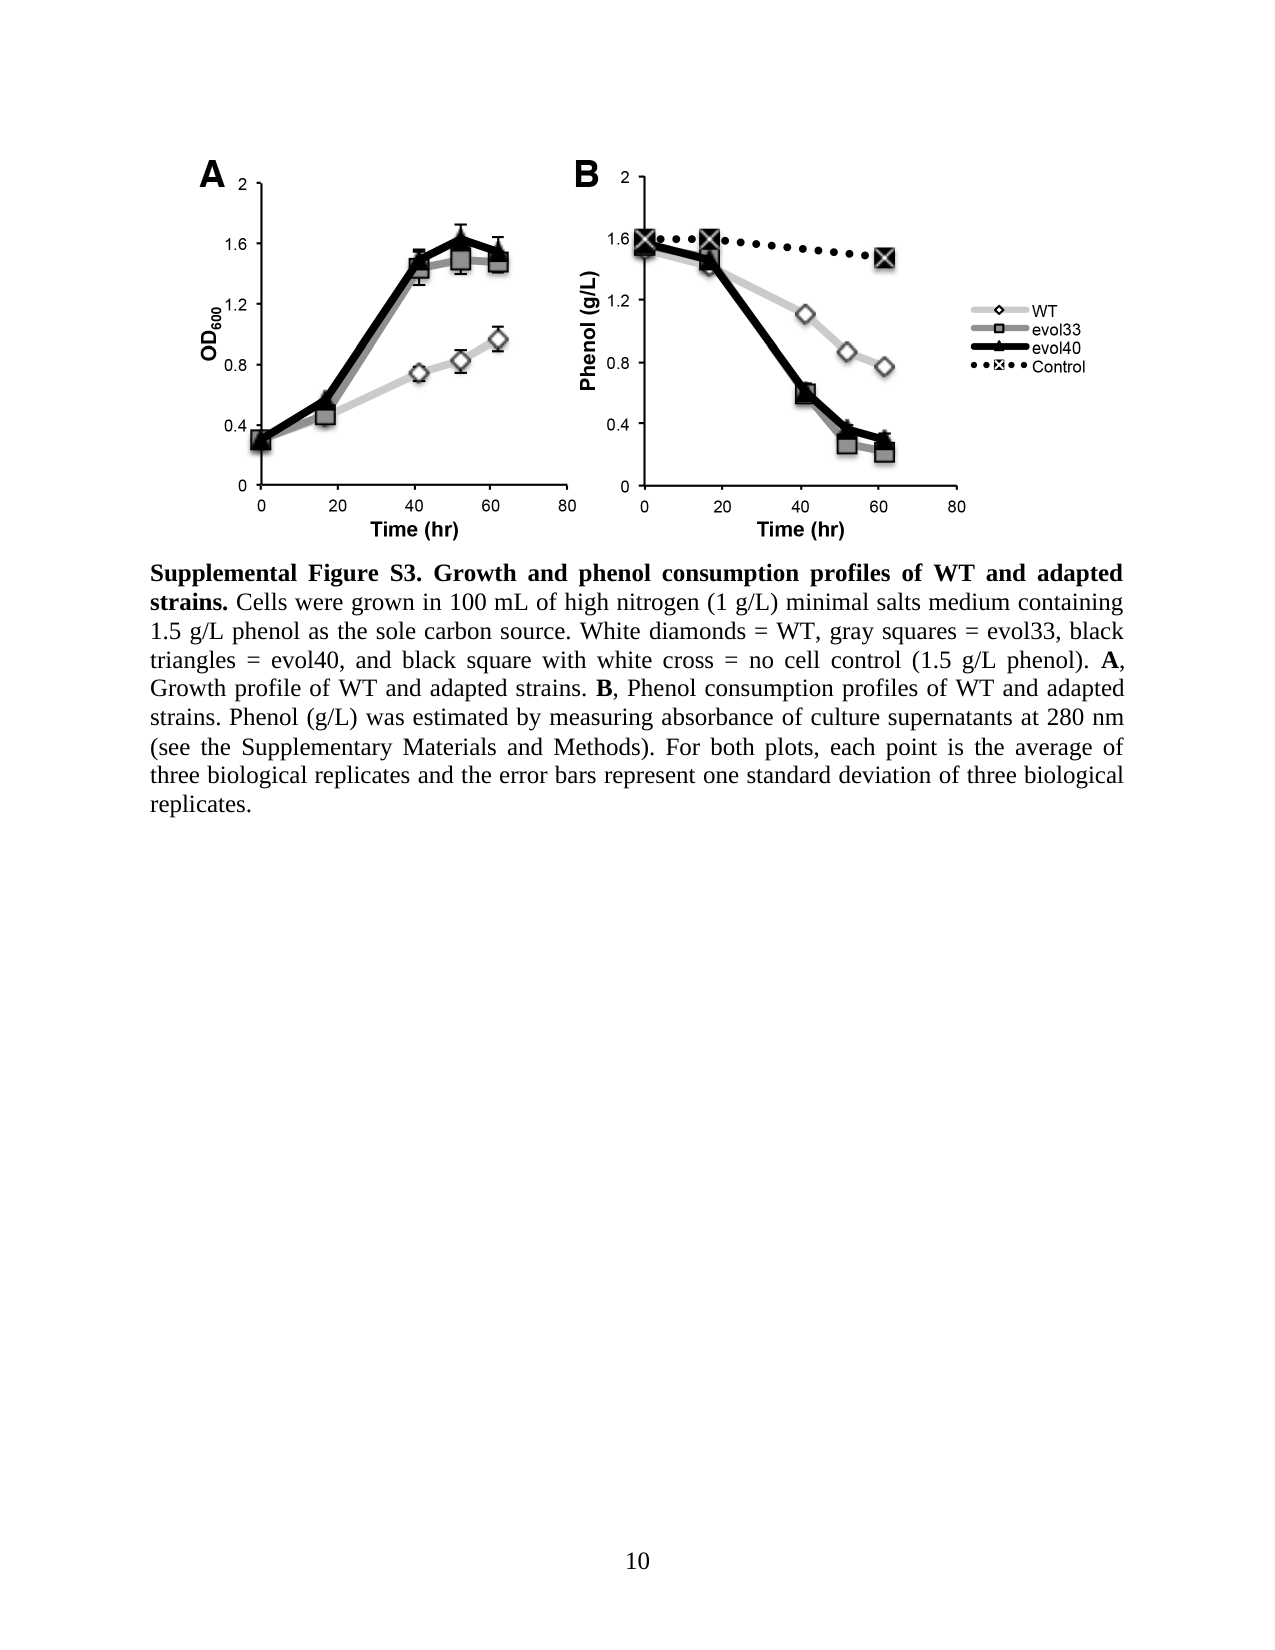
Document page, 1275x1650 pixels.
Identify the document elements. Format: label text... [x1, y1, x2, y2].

text Supplemental Figure S3. Growth and phenol consumption profiles of WT and adapted strains. Cells were grown in 100 mL of high nitrogen (1 g/L) minimal salts medium containing 1.5 g/L phenol as the sole carbon source. White diamonds = WT, gray squares = evol33, black triangles = evol40, and black square with white cross = no cell control (1.5 g/L phenol). A, Growth profile of WT and adapted strains. B, Phenol consumption profiles of WT and adapted strains. Phenol (g/L) was estimated by measuring absorbance of culture supernatants at 280 nm (see the Supplementary Materials and Methods). For both plots, each point is the average of three biological replicates and the error bars represent one standard deviation of three biological replicates. [150, 558, 1125, 818]
picture [187, 150, 1088, 544]
